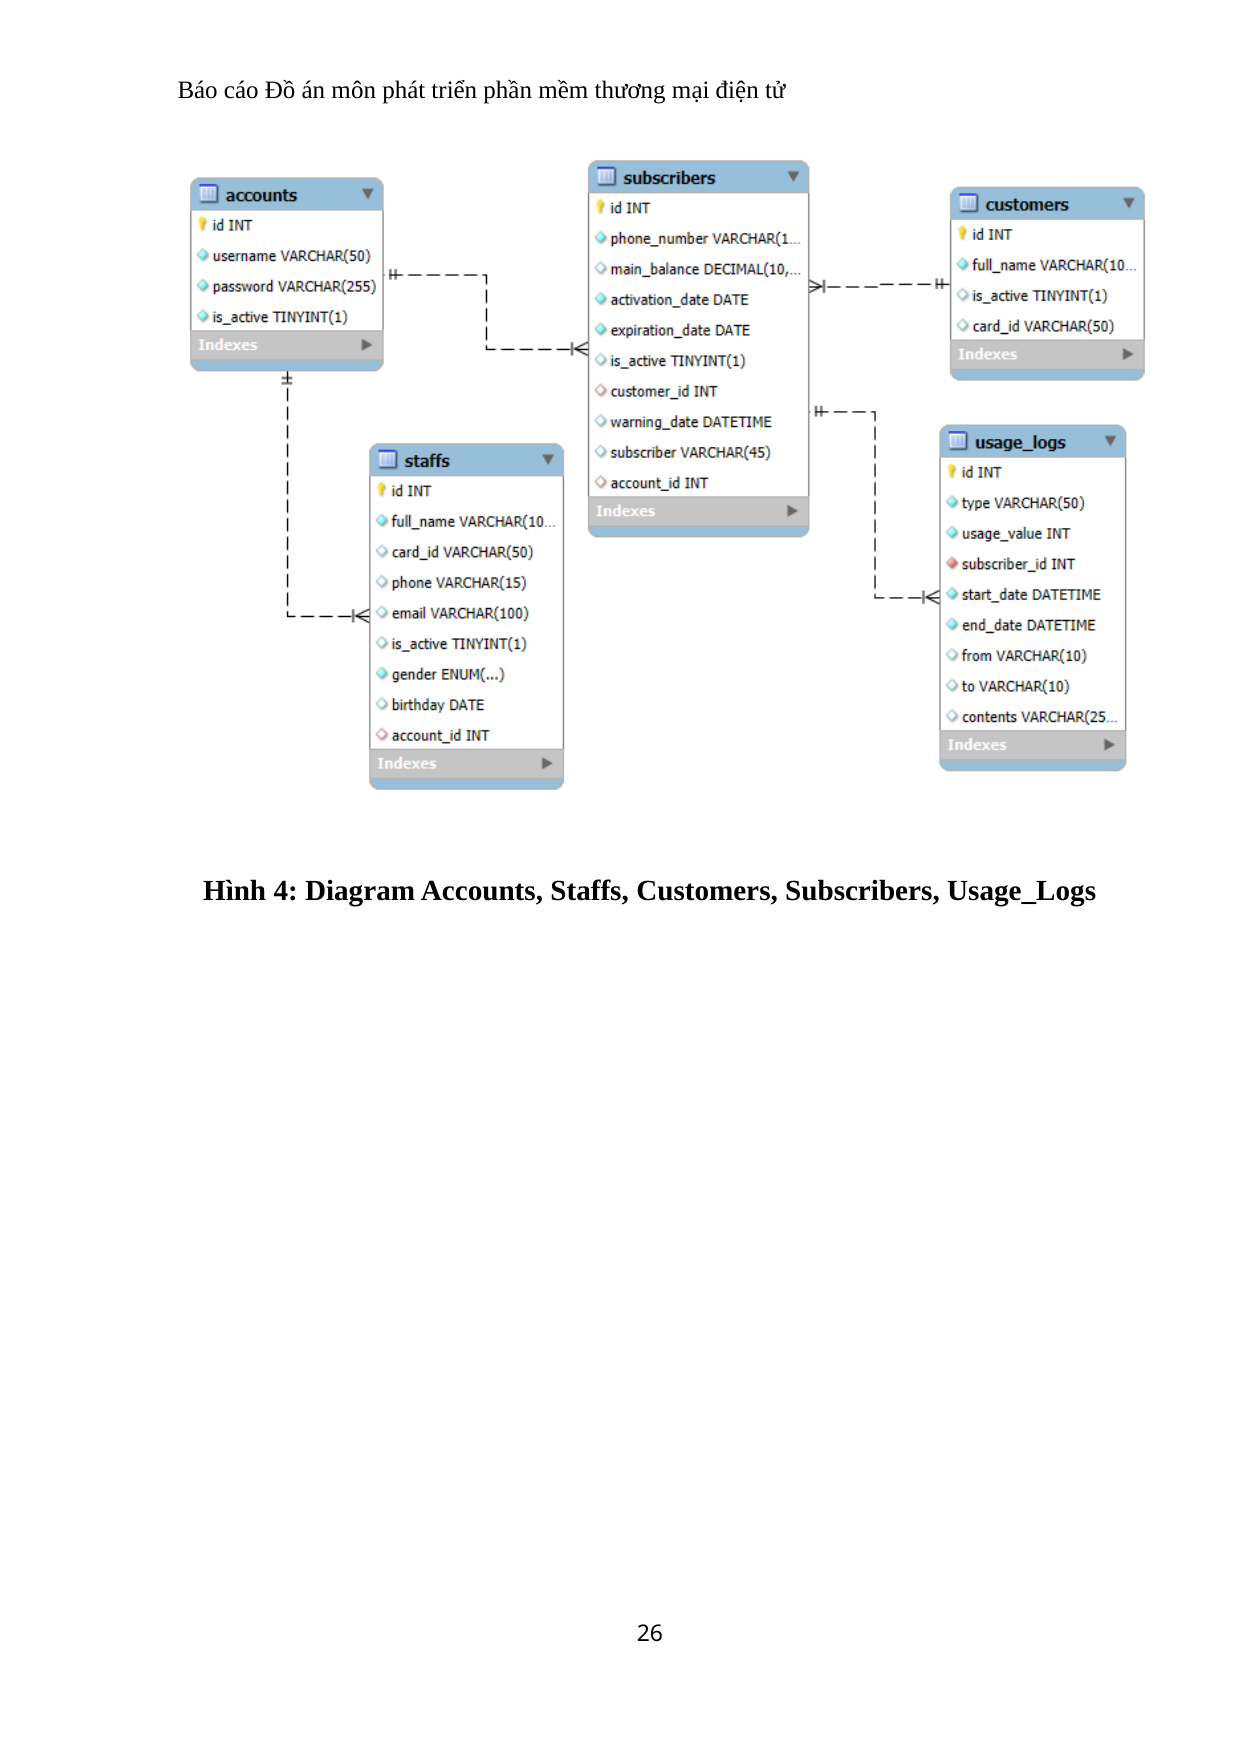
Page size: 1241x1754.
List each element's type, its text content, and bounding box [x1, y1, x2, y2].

text Hình 4: Diagram Accounts, Staffs, Customers, Subscribers, Usage_Logs [177, 873, 1122, 907]
picture [177, 147, 1157, 802]
